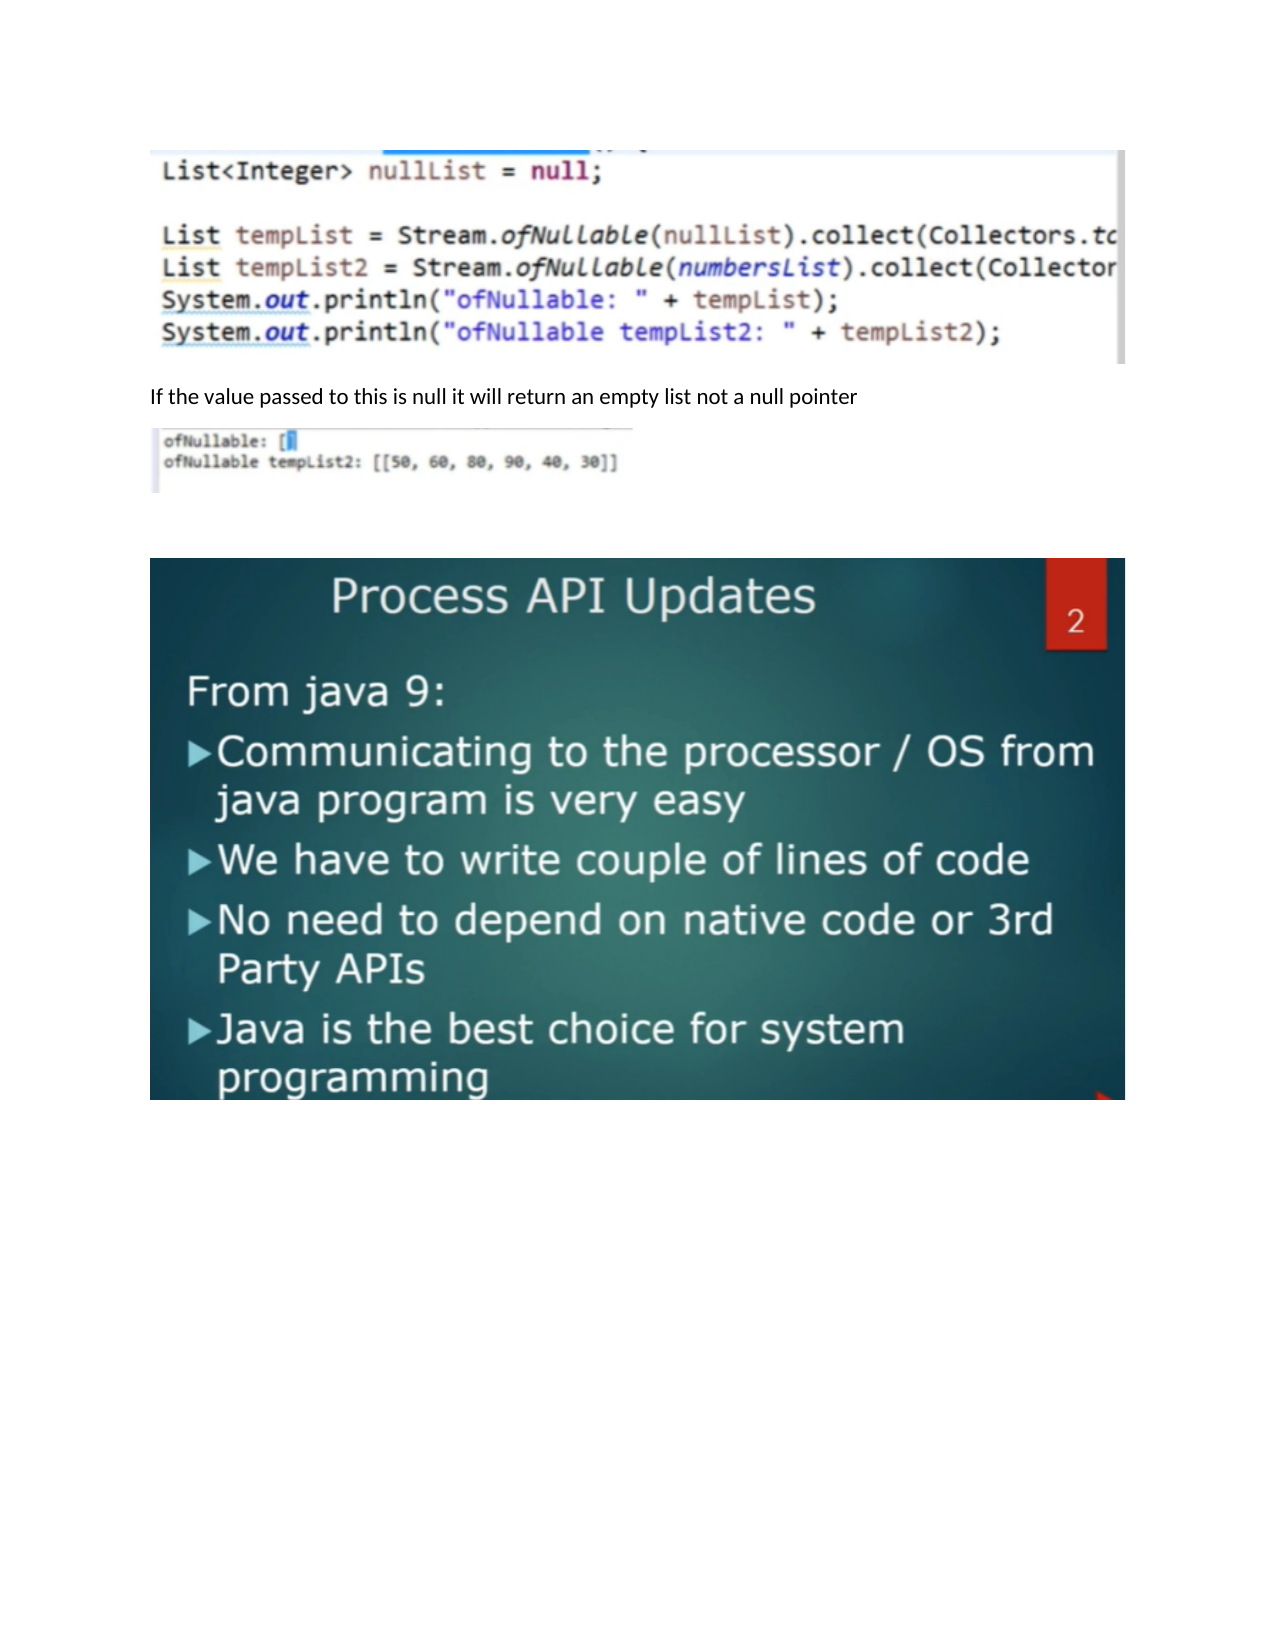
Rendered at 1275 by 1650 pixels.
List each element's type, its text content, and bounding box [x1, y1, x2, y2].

text If the value passed to this is null it will return an empty list not a null pointer [150, 382, 1125, 410]
picture [150, 558, 1125, 1100]
picture [150, 428, 633, 493]
picture [150, 150, 1125, 364]
